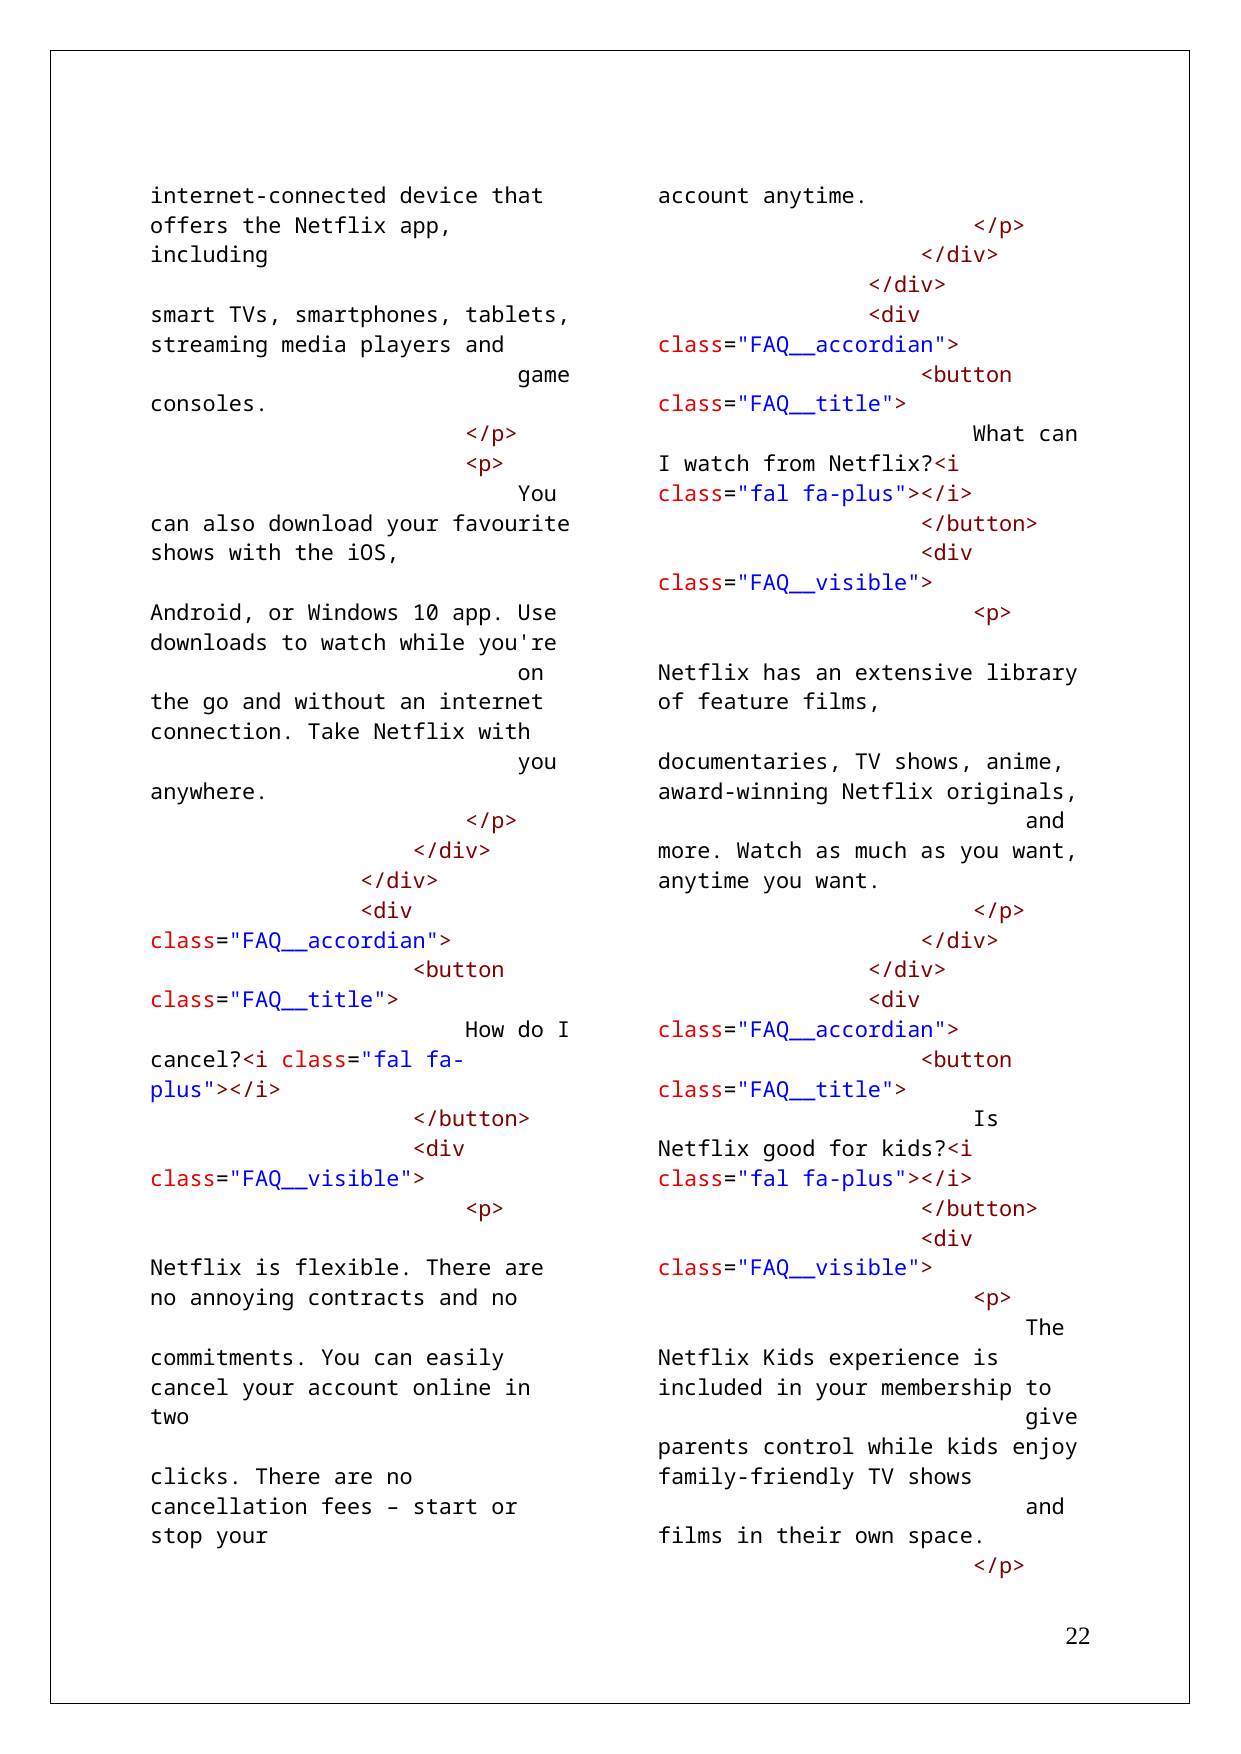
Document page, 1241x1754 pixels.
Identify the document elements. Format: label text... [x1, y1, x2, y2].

text <div class="FAQ__accordian"> [658, 299, 1090, 358]
text commitments. You can easily cancel your account online in two [150, 1312, 583, 1431]
text Android, or Windows 10 app. Use downloads to watch while you're [150, 567, 583, 656]
text </div> [658, 239, 1090, 269]
text The Netflix Kids experience is included in your membership to [658, 1312, 1090, 1401]
text </p> [150, 805, 583, 835]
text </p> [150, 418, 583, 448]
text </button> [150, 1103, 583, 1133]
text documentaries, TV shows, anime, award-winning Netflix originals, [658, 716, 1090, 805]
text <p> [150, 448, 583, 478]
text internet-connected device that offers the Netflix app, including [150, 150, 583, 269]
text <button class="FAQ__title"> [150, 954, 583, 1014]
text <div class="FAQ__visible"> [658, 1222, 1090, 1282]
text clicks. There are no cancellation fees – start or stop your [150, 1431, 583, 1550]
text </div> [658, 954, 1090, 984]
text <div class="FAQ__visible"> [150, 1133, 583, 1193]
text </p> [658, 895, 1090, 924]
text <p> [658, 1282, 1090, 1312]
text and films in their own space. [658, 1491, 1090, 1550]
text Is Netflix good for kids?<i class="fal fa-plus"></i> [658, 1103, 1090, 1193]
text What can I watch from Netflix?<i class="fal fa-plus"></i> [658, 418, 1090, 507]
text you anywhere. [150, 746, 583, 805]
text <button class="FAQ__title"> [658, 358, 1090, 418]
text <p> [658, 597, 1090, 627]
text </div> [150, 865, 583, 895]
text <div class="FAQ__accordian"> [150, 895, 583, 954]
text </button> [658, 507, 1090, 537]
text </button> [658, 1193, 1090, 1222]
text Netflix is flexible. There are no annoying contracts and no [150, 1222, 583, 1312]
text game consoles. [150, 358, 583, 418]
text How do I cancel?<i class="fal fa-plus"></i> [150, 1014, 583, 1103]
text <p> [150, 1193, 583, 1222]
text </div> [658, 269, 1090, 299]
text <button class="FAQ__title"> [658, 1044, 1090, 1103]
text <div class="FAQ__visible"> [658, 537, 1090, 597]
text Netflix has an extensive library of feature films, [658, 627, 1090, 716]
text You can also download your favourite shows with the iOS, [150, 478, 583, 567]
text account anytime. [658, 150, 1090, 209]
text </p> [658, 209, 1090, 239]
text and more. Watch as much as you want, anytime you want. [658, 805, 1090, 895]
text <div class="FAQ__accordian"> [658, 984, 1090, 1044]
text </div> [658, 924, 1090, 954]
text </p> [658, 1550, 1090, 1580]
text on the go and without an internet connection. Take Netflix with [150, 656, 583, 746]
text give parents control while kids enjoy family-friendly TV shows [658, 1401, 1090, 1491]
text smart TVs, smartphones, tablets, streaming media players and [150, 269, 583, 358]
text </div> [150, 835, 583, 865]
